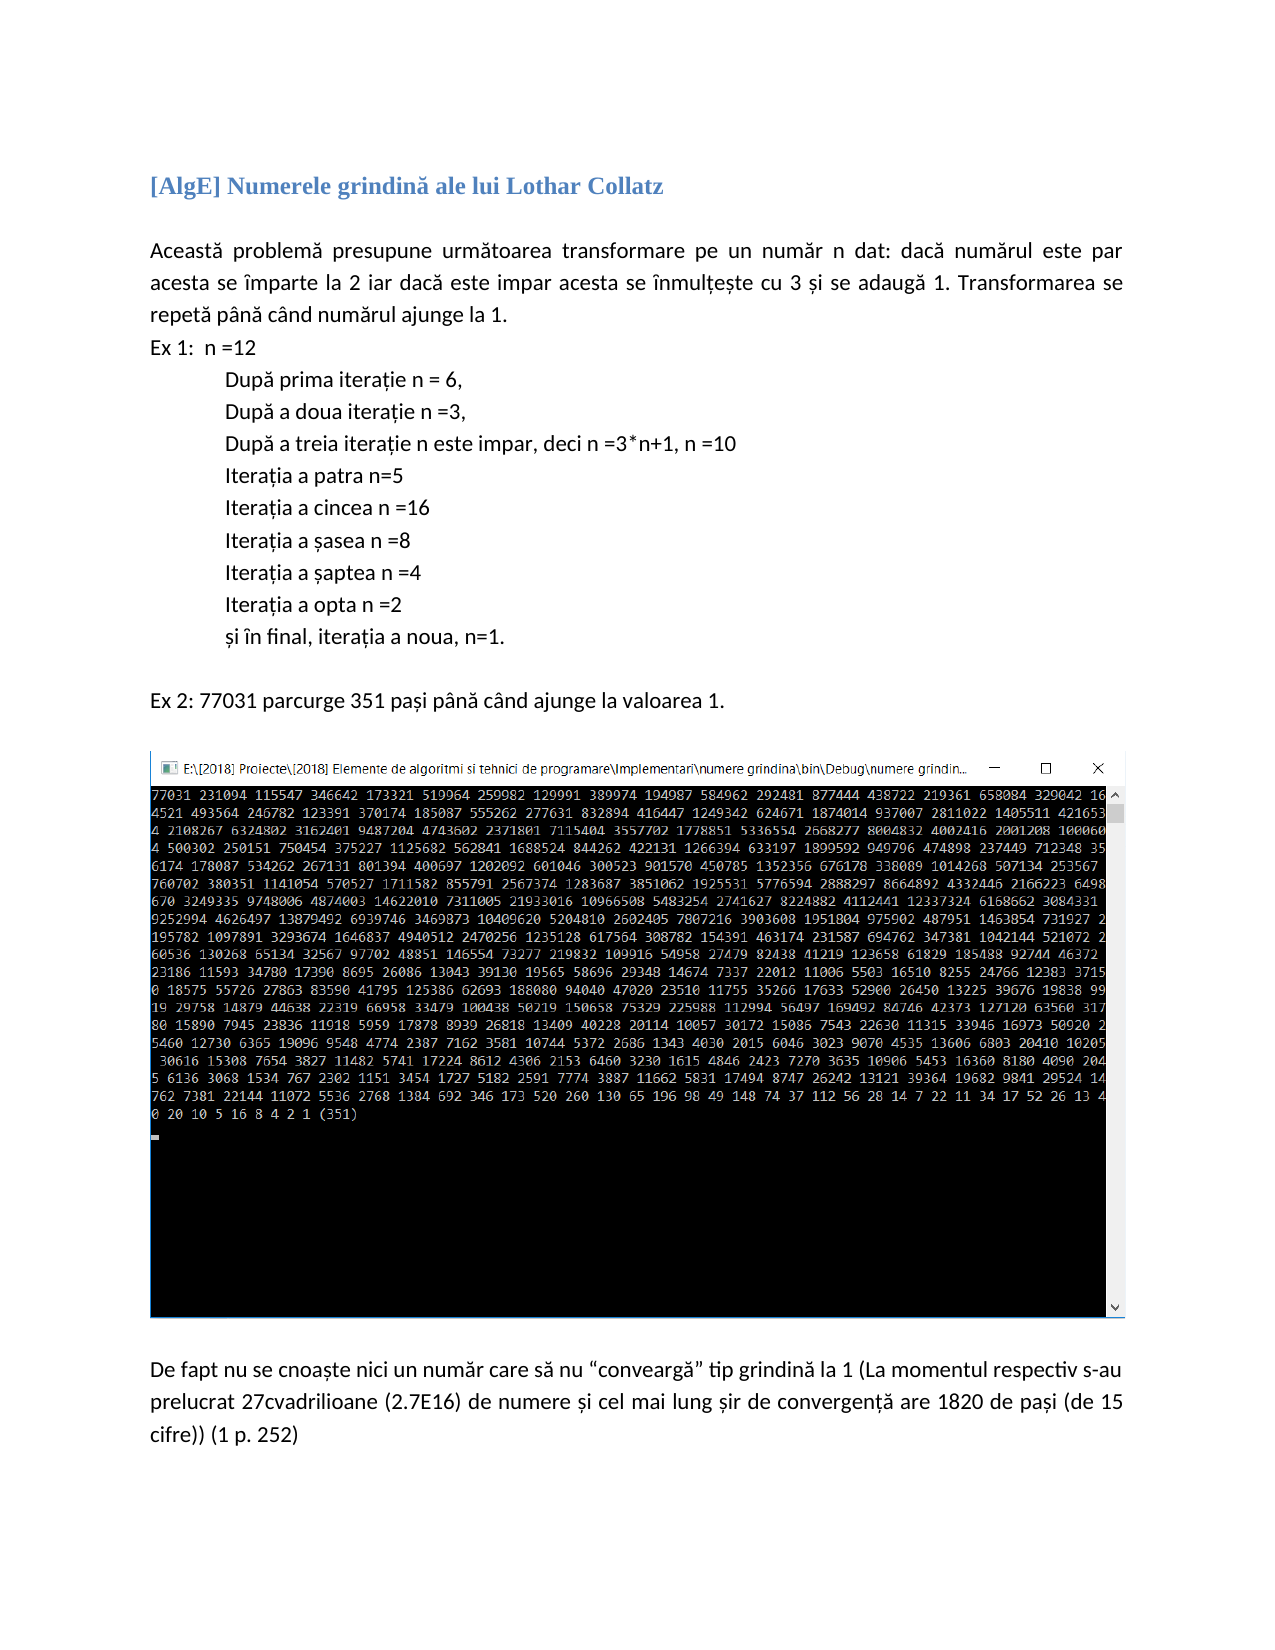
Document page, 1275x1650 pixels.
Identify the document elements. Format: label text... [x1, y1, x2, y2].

text De fapt nu se cnoaște nici un număr care să nu “conveargă” tip grindină la 1 (La momentul respectiv s-au prelucrat 27cvadrilioane (2.7E16) de numere și cel mai lung șir de convergență are 1820 de pași (de 15 cifre)) [150, 1355, 1125, 1448]
text Această problemă presupune următoarea transformare pe un număr n dat: dacă numărul este par acesta se ȋmparte la 2 iar dacă este impar acesta se ȋnmulțește cu 3 și se adaugă 1. Transformarea se repetă până când numărul ajunge la 1. [150, 236, 1125, 328]
text Iterația a opta n =2 [225, 590, 1125, 618]
text și ȋn final, iterația a noua, n=1. [225, 622, 1125, 650]
text După prima iterație n = 6, [225, 365, 1125, 393]
text Iterația a patra n=5 [225, 461, 1125, 489]
text Iterația a șasea n =8 [225, 526, 1125, 554]
text Iterația a cincea n =16 [225, 493, 1125, 522]
text Iterația a șaptea n =4 [225, 558, 1125, 586]
subtitle [AlgE] Numerele grindină ale lui Lothar Collatz [150, 171, 1125, 199]
picture [150, 751, 1125, 1319]
text După a doua iterație n =3, [225, 397, 1125, 425]
text După a treia iterație n este impar, deci n =3*n+1, n =10 [225, 429, 1125, 457]
text Ex 2: 77031 parcurge 351 pași până când ajunge la valoarea 1. [150, 687, 1125, 715]
text Ex 1: n =12 [150, 333, 1125, 361]
